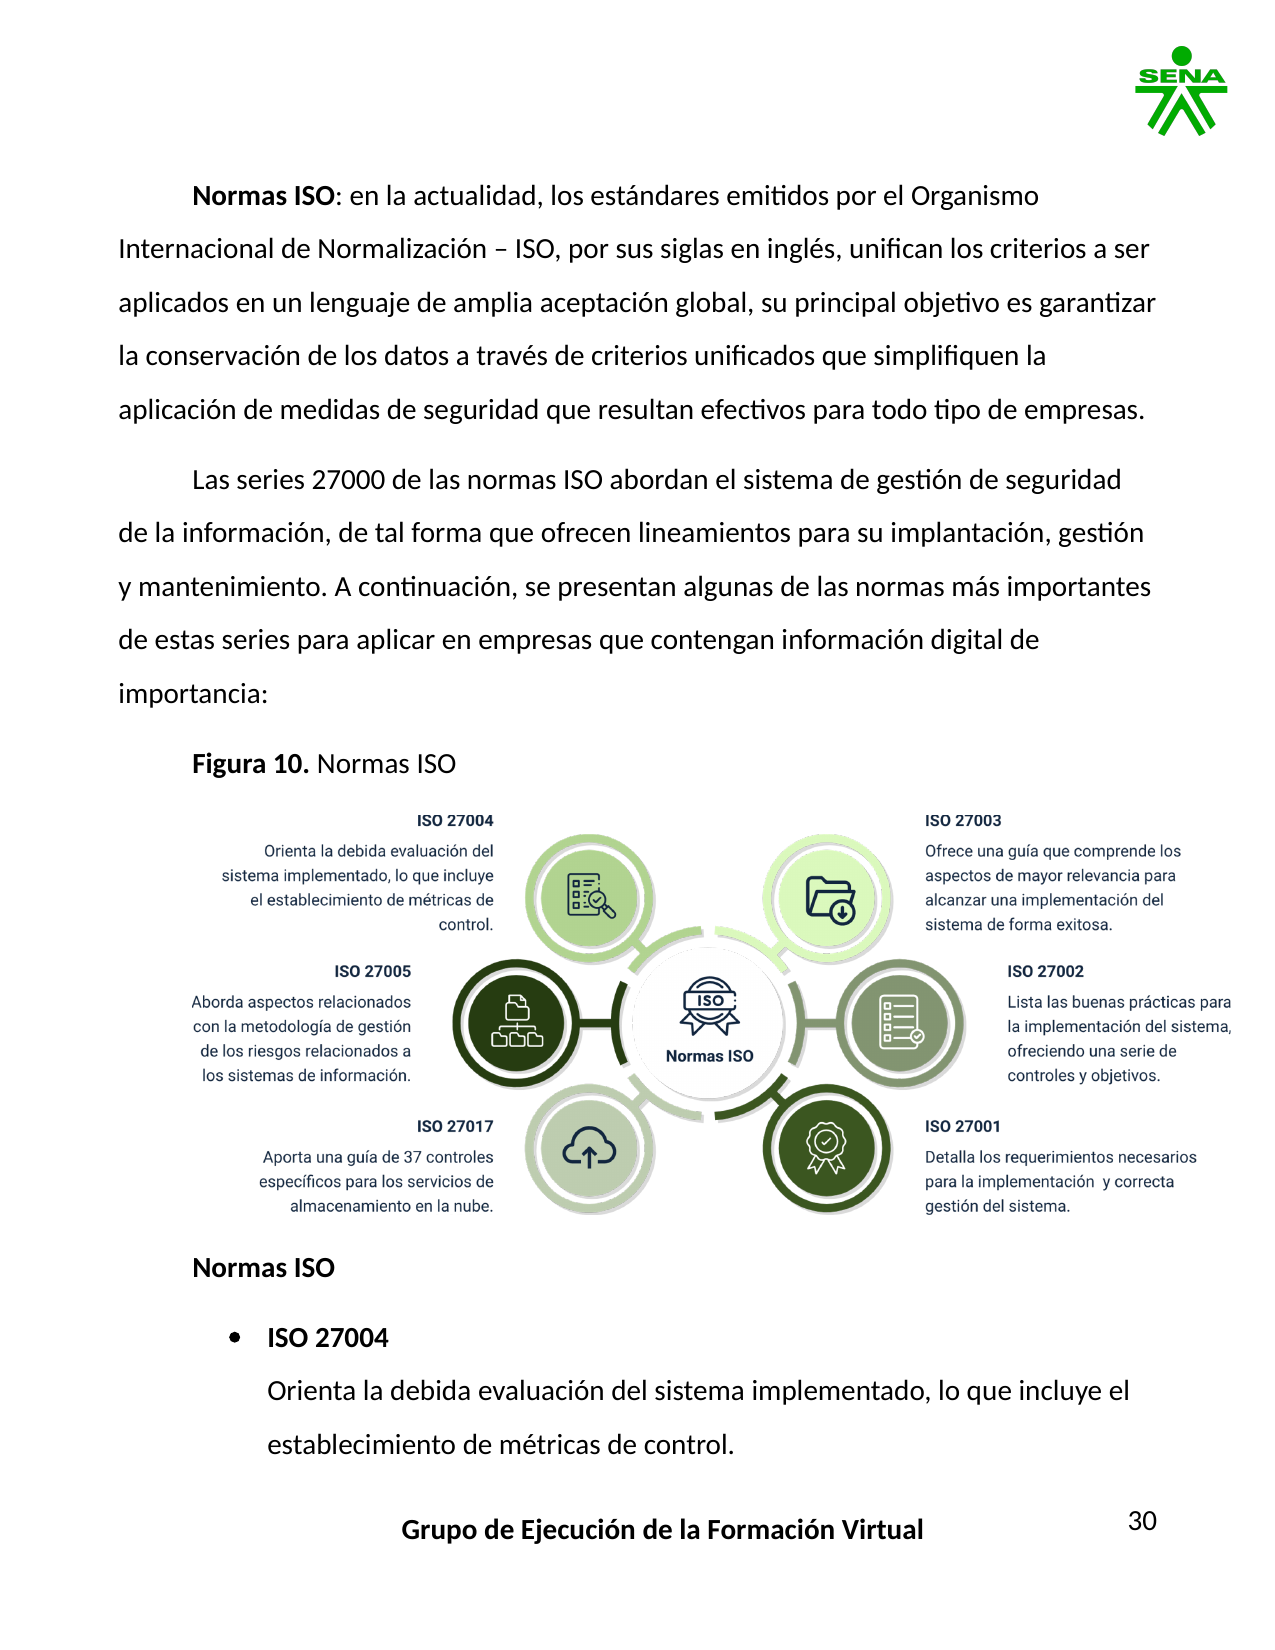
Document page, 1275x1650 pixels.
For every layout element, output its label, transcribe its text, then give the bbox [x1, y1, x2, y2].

text Normas ISO [118, 1249, 1157, 1284]
list ISO 27004 [229, 1319, 1157, 1355]
text Figura 10. Normas ISO [118, 745, 1157, 781]
text Normas ISO: en la actualidad, los estándares emitidos por el Organismo Internacional de Normalización – ISO, por sus siglas en inglés, unifican los criterios a ser aplicados en un lenguaje de amplia aceptación global, su principal objetivo es garantizar la conservación de los datos a través de criterios unificados que simplifiquen la aplicación de medidas de seguridad que resultan efectivos para todo tipo de empresas. [118, 177, 1157, 427]
picture [192, 815, 1231, 1215]
text Las series 27000 de las normas ISO abordan el sistema de gestión de seguridad de la información, de tal forma que ofrecen lineamientos para su implantación, gestión y mantenimiento. A continuación, se presentan algunas de las normas más importantes de estas series para aplicar en empresas que contengan información digital de importancia: [118, 461, 1157, 710]
picture [1135, 46, 1228, 136]
list Orienta la debida evaluación del sistema implementado, lo que incluye el establecimiento de métricas de control. [267, 1372, 1157, 1462]
